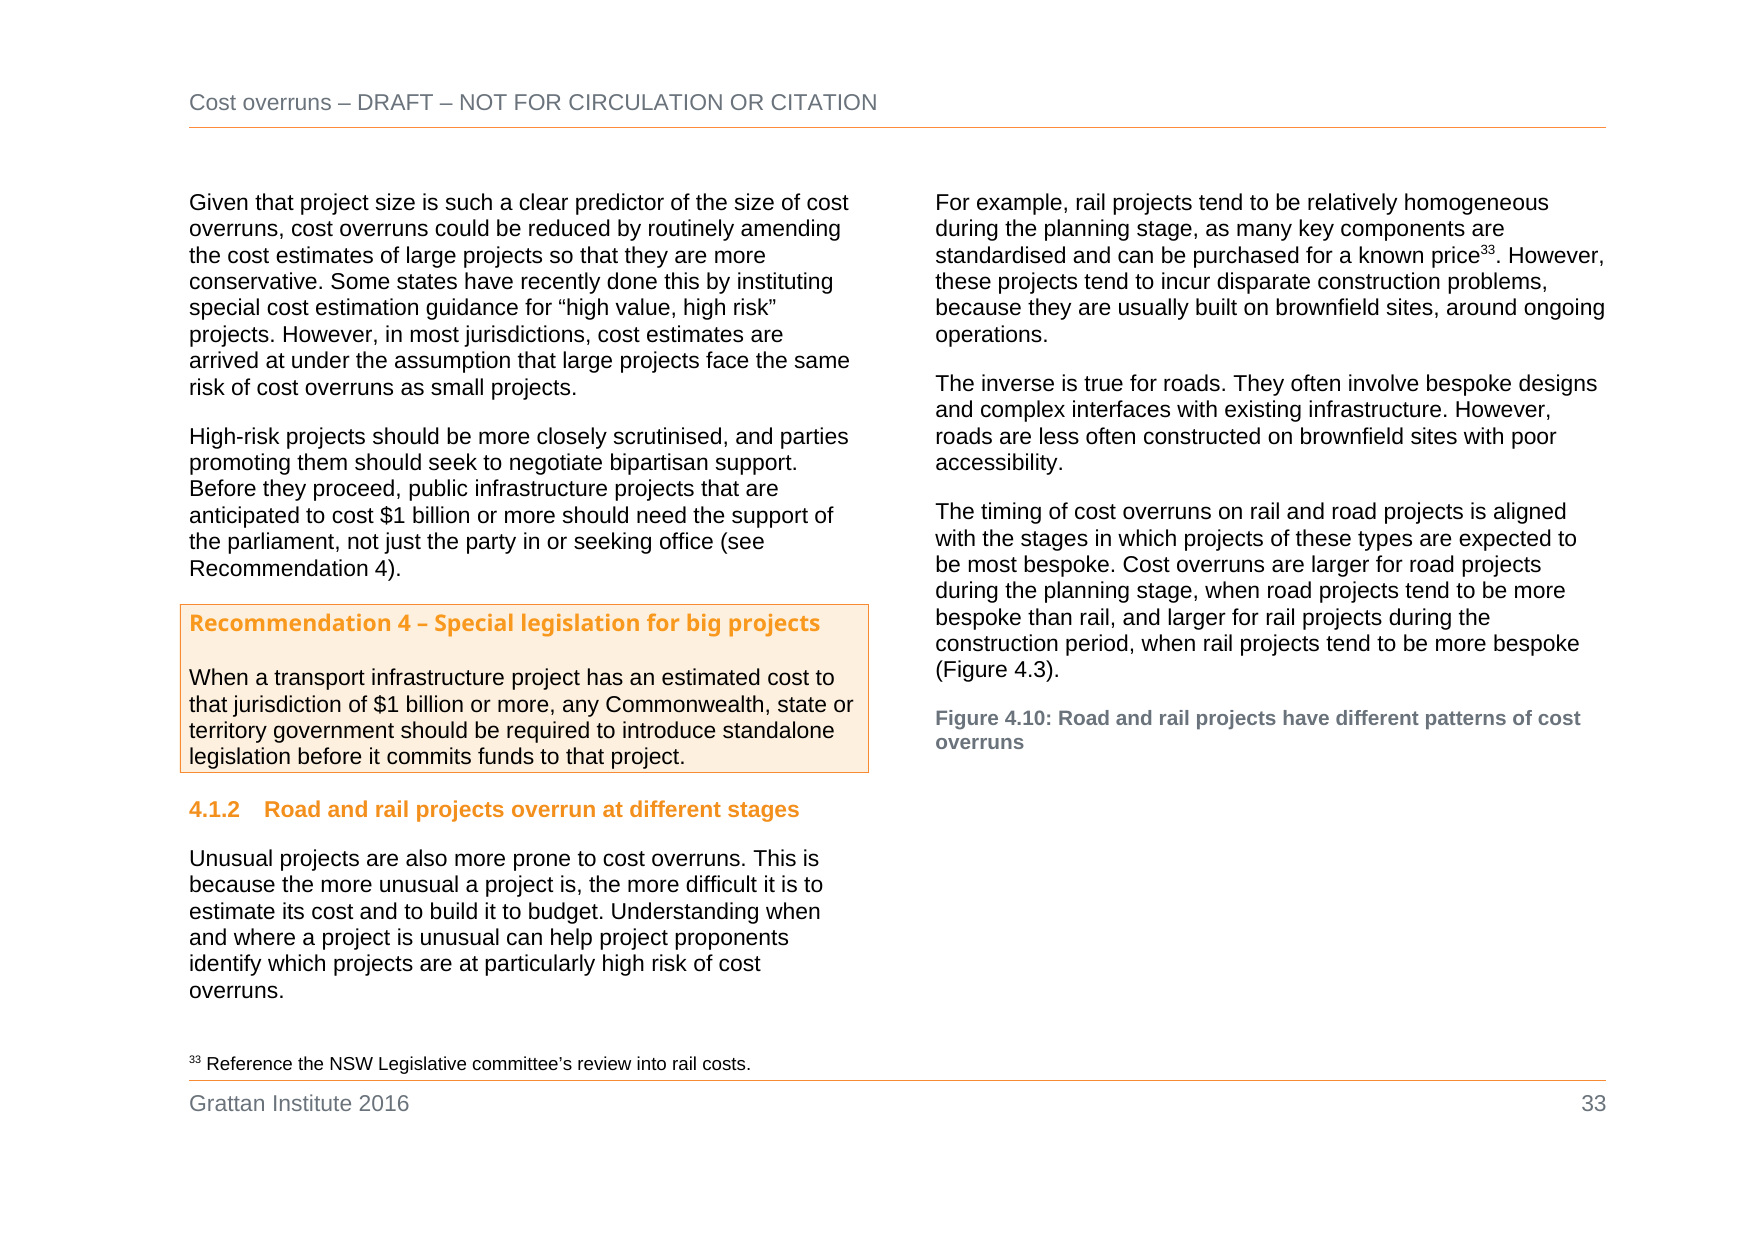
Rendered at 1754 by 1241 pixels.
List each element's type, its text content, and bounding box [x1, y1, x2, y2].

subtitle Recommendation 4 – Special legislation for big projects [181, 605, 868, 641]
text Given that project size is such a clear predictor of the size of cost overruns, cost overruns could be reduced by routinely amending the cost estimates of large projects so that they are more conservative. Some states have recently done this by instituting special cost estimation guidance for “high value, high risk” projects. However, in most jurisdictions, cost estimates are arrived at under the assumption that large projects face the same risk of cost overruns as small projects. [189, 189, 860, 400]
text The inverse is true for roads. They often involve bespoke designs and complex interfaces with existing infrastructure. However, roads are less often constructed on brownfield sites with poor accessibility. [935, 370, 1606, 475]
text The timing of cost overruns on rail and road projects is aligned with the stages in which projects of these types are expected to be most bespoke. Cost overruns are larger for road projects during the planning stage, when road projects tend to be more bespoke than rail, and larger for rail projects during the construction period, when rail projects tend to be more bespoke (Figure 4.3). [935, 498, 1606, 683]
subtitle Road and rail projects overrun at different stages [189, 796, 860, 822]
text When a transport infrastructure project has an estimated cost to that jurisdiction of $1 billion or more, any Commonwealth, state or territory government should be required to introduce standalone legislation before it commits funds to that project. [181, 661, 868, 772]
text For example, rail projects tend to be relatively homogeneous during the planning stage, as many key components are standardised and can be purchased for a known price. However, these projects tend to incur disparate construction problems, because they are usually built on brownfield sites, around ongoing operations. [935, 189, 1606, 347]
text High-risk projects should be more closely scrutinised, and parties promoting them should seek to negotiate bipartisan support. Before they proceed, public infrastructure projects that are anticipated to cost $1 billion or more should need the support of the parliament, not just the party in or seeking office (see Recommendation 4). [189, 423, 860, 581]
text Unusual projects are also more prone to cost overruns. This is because the more unusual a project is, the more difficult it is to estimate its cost and to build it to budget. Understanding when and where a project is unusual can help project proponents identify which projects are at particularly high risk of cost overruns. [189, 845, 860, 1003]
